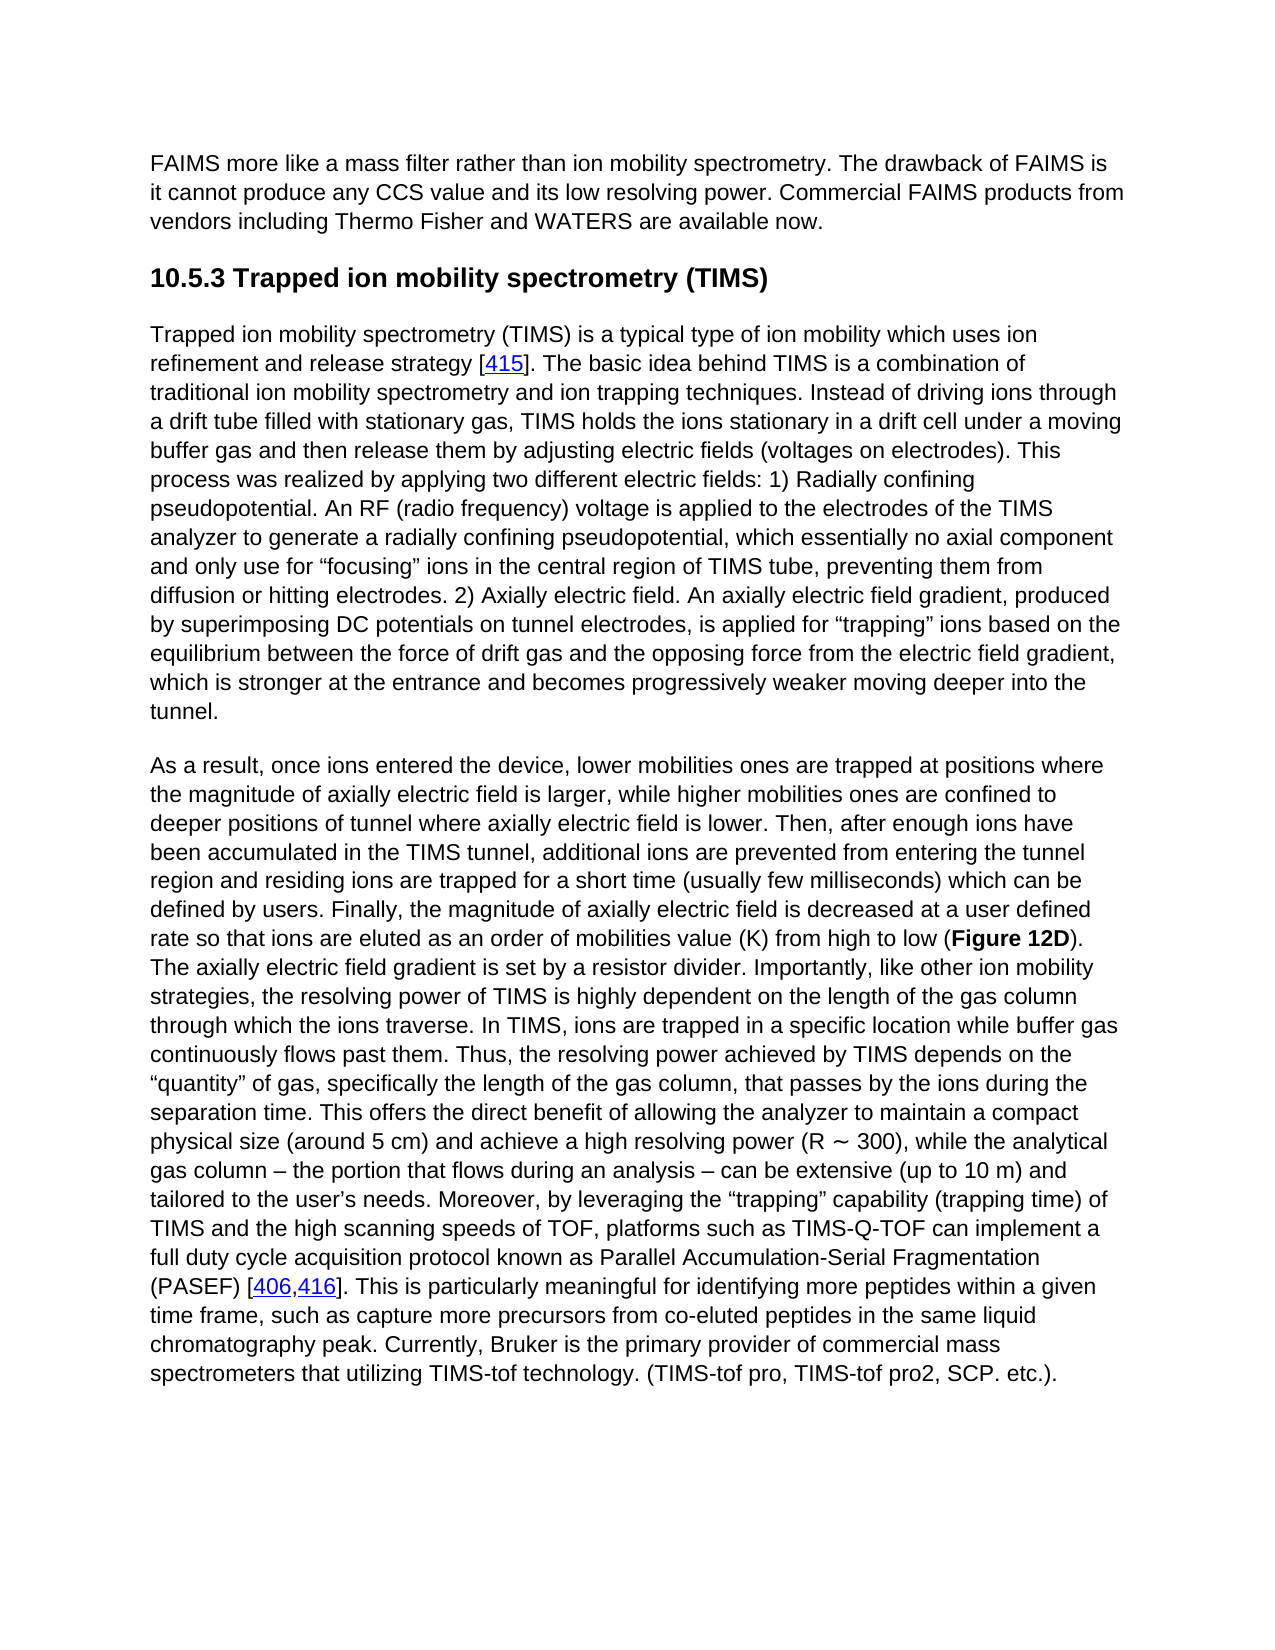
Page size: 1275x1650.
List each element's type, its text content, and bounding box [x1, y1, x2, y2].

text As a result, once ions entered the device, lower mobilities ones are trapped at positions where the magnitude of axially electric field is larger, while higher mobilities ones are confined to deeper positions of tunnel where axially electric field is lower. Then, after enough ions have been accumulated in the TIMS tunnel, additional ions are prevented from entering the tunnel region and residing ions are trapped for a short time (usually few milliseconds) which can be defined by users. Finally, the magnitude of axially electric field is decreased at a user defined rate so that ions are eluted as an order of mobilities value (K) from high to low (Figure 12D). The axially electric field gradient is set by a resistor divider. Importantly, like other ion mobility strategies, the resolving power of TIMS is highly dependent on the length of the gas column through which the ions traverse. In TIMS, ions are trapped in a specific location while buffer gas continuously flows past them. Thus, the resolving power achieved by TIMS depends on the “quantity” of gas, specifically the length of the gas column, that passes by the ions during the separation time. This offers the direct benefit of allowing the analyzer to maintain a compact physical size (around 5 cm) and achieve a high resolving power (R ∼ 300), while the analytical gas column – the portion that flows during an analysis – can be extensive (up to 10 m) and tailored to the user’s needs. Moreover, by leveraging the “trapping” capability (trapping time) of TIMS and the high scanning speeds of TOF, platforms such as TIMS-Q-TOF can implement a full duty cycle acquisition protocol known as Parallel Accumulation-Serial Fragmentation (PASEF) [406,416]. This is particularly meaningful for identifying more peptides within a given time frame, such as capture more precursors from co-eluted peptides in the same liquid chromatography peak. Currently, Bruker is the primary provider of commercial mass spectrometers that utilizing TIMS-tof technology. (TIMS-tof pro, TIMS-tof pro2, SCP. etc.). [150, 752, 1125, 1386]
text Trapped ion mobility spectrometry (TIMS) is a typical type of ion mobility which uses ion refinement and release strategy [415]. The basic idea behind TIMS is a combination of traditional ion mobility spectrometry and ion trapping techniques. Instead of driving ions through a drift tube filled with stationary gas, TIMS holds the ions stationary in a drift cell under a moving buffer gas and then release them by adjusting electric fields (voltages on electrodes). This process was realized by applying two different electric fields: 1) Radially confining pseudopotential. An RF (radio frequency) voltage is applied to the electrodes of the TIMS analyzer to generate a radially confining pseudopotential, which essentially no axial component and only use for “focusing” ions in the central region of TIMS tube, preventing them from diffusion or hitting electrodes. 2) Axially electric field. An axially electric field gradient, produced by superimposing DC potentials on tunnel electrodes, is applied for “trapping” ions based on the equilibrium between the force of drift gas and the opposing force from the electric field gradient, which is stronger at the entrance and becomes progressively weaker moving deeper into the tunnel. [150, 321, 1125, 724]
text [150, 150, 1125, 234]
subtitle 10.5.3 Trapped ion mobility spectrometry (TIMS) [150, 262, 1125, 293]
